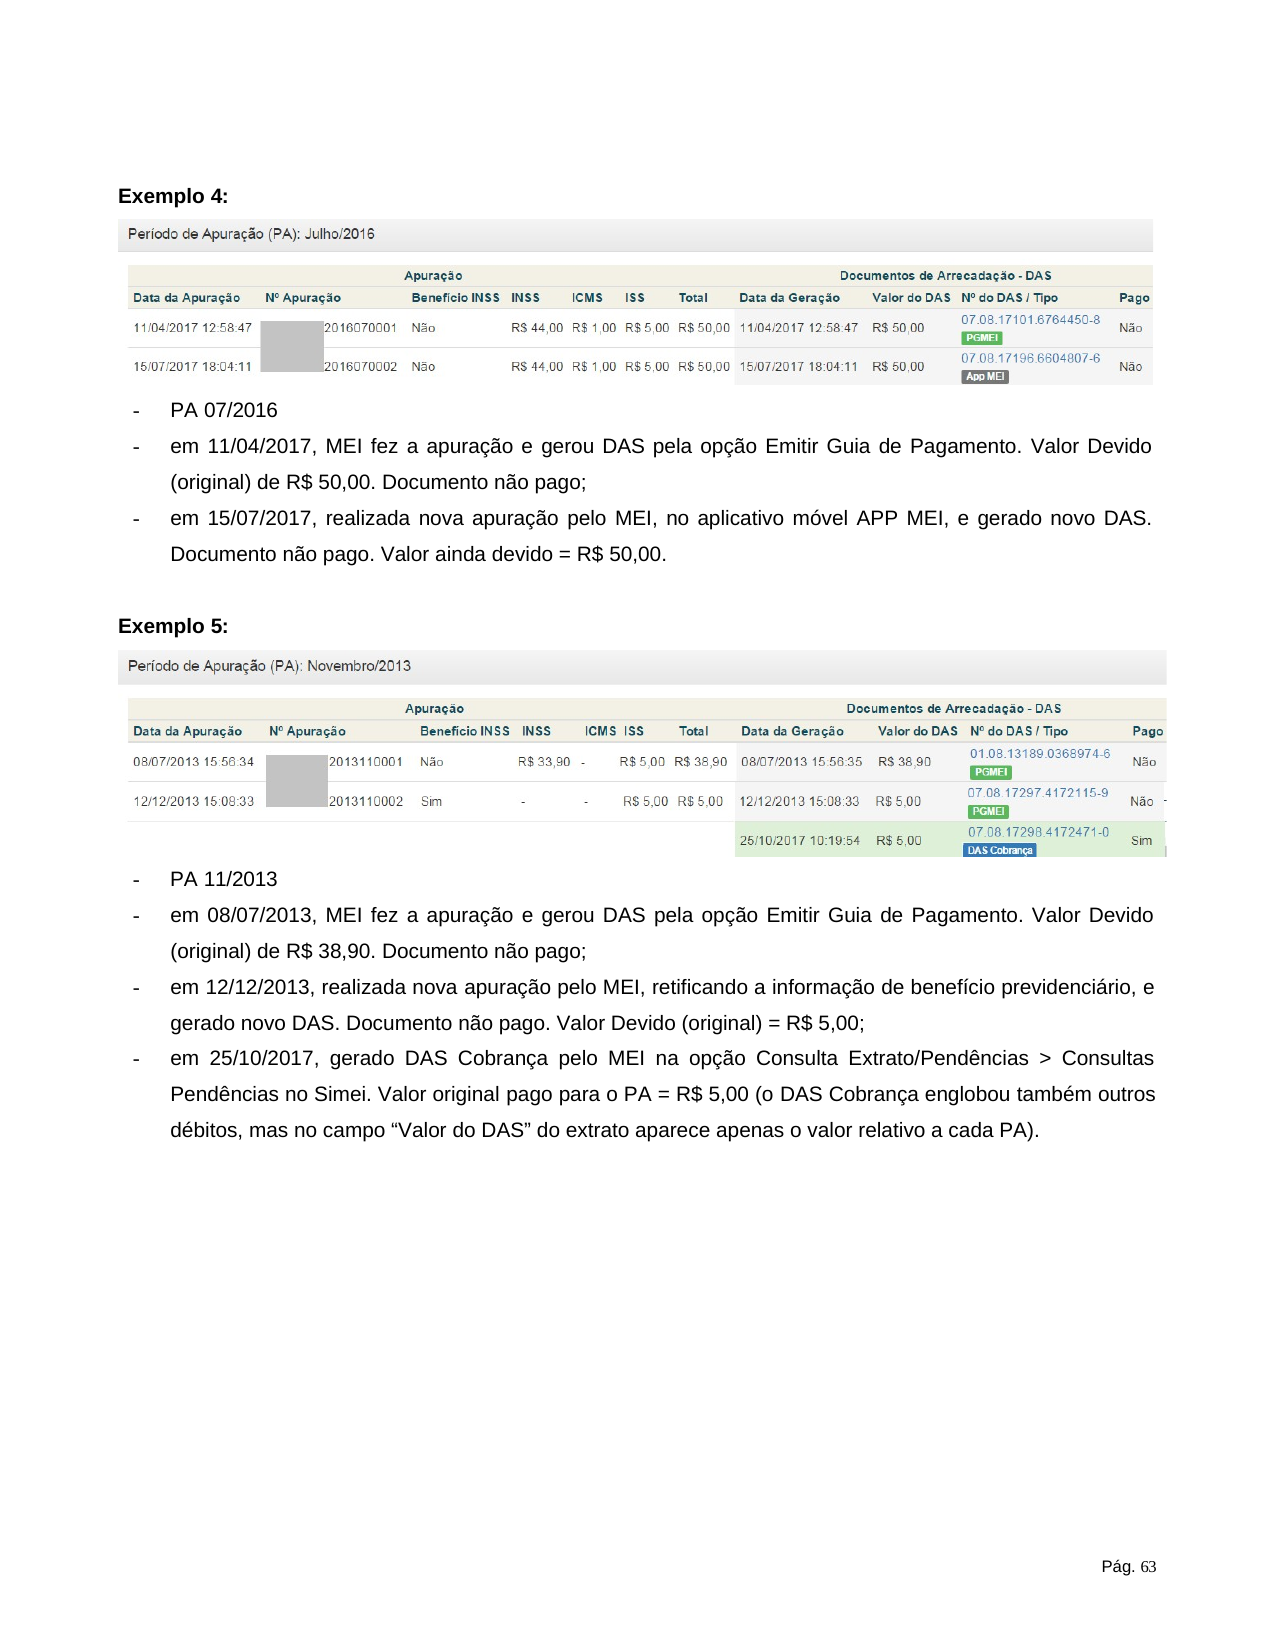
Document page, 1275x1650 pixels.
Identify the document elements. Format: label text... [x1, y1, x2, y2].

subtitle Exemplo 5: [118, 614, 1179, 638]
list em 15/07/2017, realizada nova apuração pelo MEI, no aplicativo móvel APP MEI, e gerado novo DAS. Documento não pago. Valor ainda devido = R$ 50,00. [133, 506, 1156, 566]
list em 12/12/2013, realizada nova apuração pelo MEI, retificando a informação de benefício previdenciário, e gerado novo DAS. Documento não pago. Valor Devido (original) = R$ 5,00; [133, 975, 1155, 1034]
list em 25/10/2017, gerado DAS Cobrança pelo MEI na opção Consulta Extrato/Pendências > Consultas Pendências no Simei. Valor original pago para o PA = R$ 5,00 (o DAS Cobrança englobou também outros débitos, mas no campo “Valor do DAS” do extrato aparece apenas o valor relativo a cada PA). [133, 1046, 1156, 1142]
list em 08/07/2013, MEI fez a apuração e gerou DAS pela opção Emitir Guia de Pagamento. Valor Devido (original) de R$ 38,90. Documento não pago; [133, 903, 1156, 963]
picture [118, 219, 1154, 385]
list em 11/04/2017, MEI fez a apuração e gerou DAS pela opção Emitir Guia de Pagamento. Valor Devido (original) de R$ 50,00. Documento não pago; [133, 434, 1156, 494]
subtitle Exemplo 4: [118, 184, 1179, 208]
picture [118, 650, 1167, 857]
